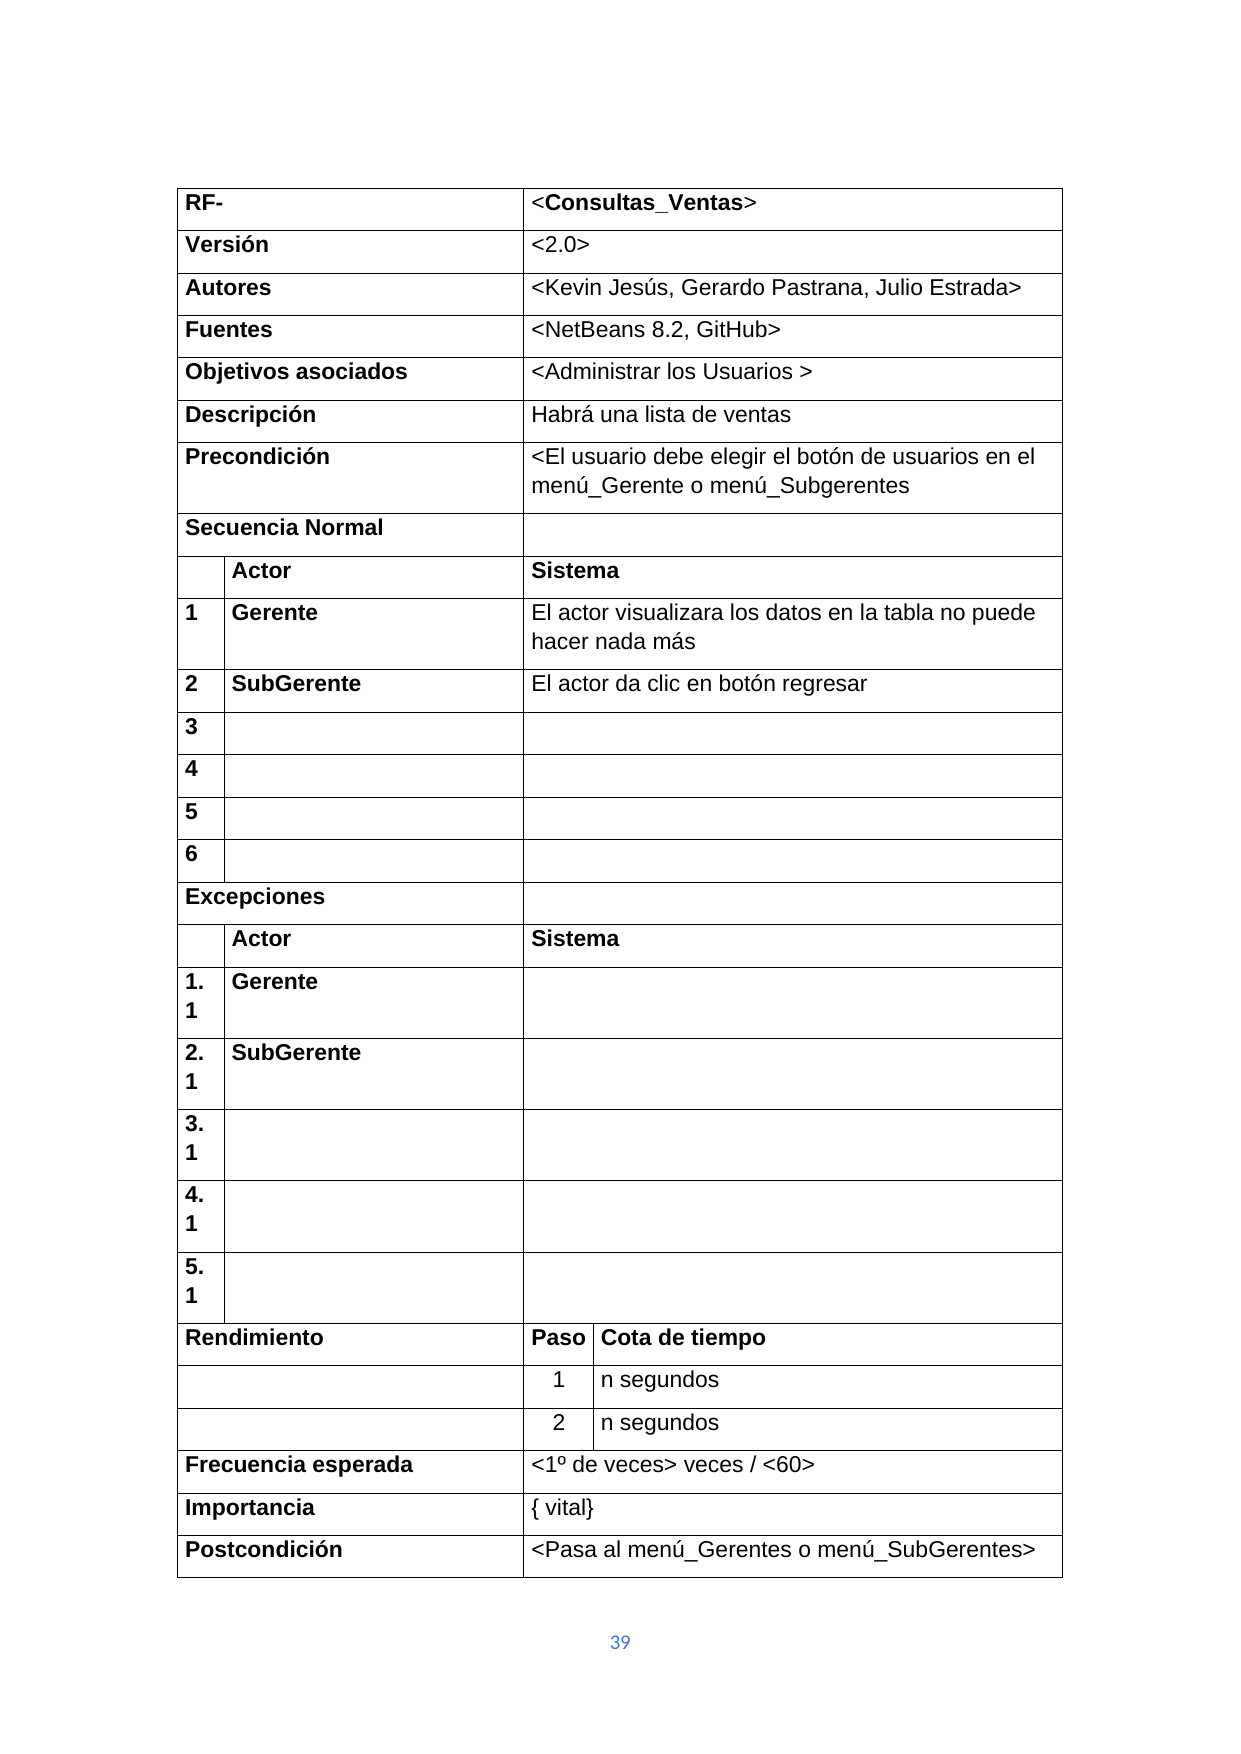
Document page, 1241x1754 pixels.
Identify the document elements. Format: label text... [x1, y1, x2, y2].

table_cell Fuentes [178, 316, 523, 357]
table_cell 1 [178, 599, 224, 669]
table_cell [225, 1181, 523, 1252]
table_header <Consultas_Ventas> [524, 189, 1062, 230]
table_cell Autores [178, 274, 523, 315]
table_cell [225, 1253, 523, 1323]
table_cell { vital} [524, 1494, 1062, 1535]
table_cell Paso [524, 1324, 593, 1365]
table_cell 5.1 [178, 1253, 224, 1323]
table_cell Objetivos asociados [178, 358, 523, 399]
table_cell [225, 798, 523, 839]
table_cell Versión [178, 231, 523, 273]
table_cell <Kevin Jesús, Gerardo Pastrana, Julio Estrada> [524, 274, 1062, 315]
table_cell SubGerente [225, 670, 523, 712]
table_header RF- [178, 189, 523, 230]
table_cell 1.1 [178, 968, 224, 1038]
table_cell [524, 798, 1062, 839]
table_cell [225, 755, 523, 797]
table_cell <1º de veces> veces / <60> [524, 1451, 1062, 1492]
table_cell SubGerente [225, 1039, 523, 1109]
table_cell Sistema [524, 557, 1062, 598]
table_cell [225, 713, 523, 754]
table_cell 3 [178, 713, 224, 754]
table_cell n segundos [594, 1409, 1062, 1450]
table_cell [524, 1110, 1062, 1180]
table_cell <NetBeans 8.2, GitHub> [524, 316, 1062, 357]
table_cell [524, 1181, 1062, 1252]
table_cell [524, 755, 1062, 797]
table_cell [178, 557, 224, 598]
table_cell Postcondición [178, 1536, 523, 1577]
table_cell Frecuencia esperada [178, 1451, 523, 1492]
table_cell Gerente [225, 599, 523, 669]
table_cell Precondición [178, 443, 523, 513]
table_cell 2 [524, 1409, 593, 1450]
table_cell [524, 514, 1062, 556]
table_cell [225, 1110, 523, 1180]
table_cell Actor [225, 925, 523, 967]
table_cell 2.1 [178, 1039, 224, 1109]
table_cell [225, 840, 523, 882]
table_cell [178, 1409, 523, 1450]
table_cell <El usuario debe elegir el botón de usuarios en el menú_Gerente o menú_Subgerentes [524, 443, 1062, 513]
table_cell 4 [178, 755, 224, 797]
table_cell [524, 713, 1062, 754]
table_cell Excepciones [178, 883, 523, 924]
table_cell Secuencia Normal [178, 514, 523, 556]
table_cell <Pasa al menú_Gerentes o menú_SubGerentes> [524, 1536, 1062, 1577]
table_cell [524, 1253, 1062, 1323]
table_cell 2 [178, 670, 224, 712]
table_cell [178, 1366, 523, 1408]
table_cell Actor [225, 557, 523, 598]
table_cell 3.1 [178, 1110, 224, 1180]
table_cell [524, 840, 1062, 882]
table_cell El actor visualizara los datos en la tabla no puede hacer nada más [524, 599, 1062, 669]
table_cell <Administrar los Usuarios > [524, 358, 1062, 399]
table_cell <2.0> [524, 231, 1062, 273]
table_cell Descripción [178, 401, 523, 442]
table_cell Sistema [524, 925, 1062, 967]
table_cell Rendimiento [178, 1324, 523, 1365]
table_cell Gerente [225, 968, 523, 1038]
table_cell n segundos [594, 1366, 1062, 1408]
table_cell 5 [178, 798, 224, 839]
table_cell Cota de tiempo [594, 1324, 1062, 1365]
table_cell Habrá una lista de ventas [524, 401, 1062, 442]
table_cell [524, 968, 1062, 1038]
table_cell 1 [524, 1366, 593, 1408]
table_cell 4.1 [178, 1181, 224, 1252]
table_cell 6 [178, 840, 224, 882]
table_cell Importancia [178, 1494, 523, 1535]
table_cell El actor da clic en botón regresar [524, 670, 1062, 712]
table_cell [178, 925, 224, 967]
table_cell [524, 883, 1062, 924]
table_cell [524, 1039, 1062, 1109]
